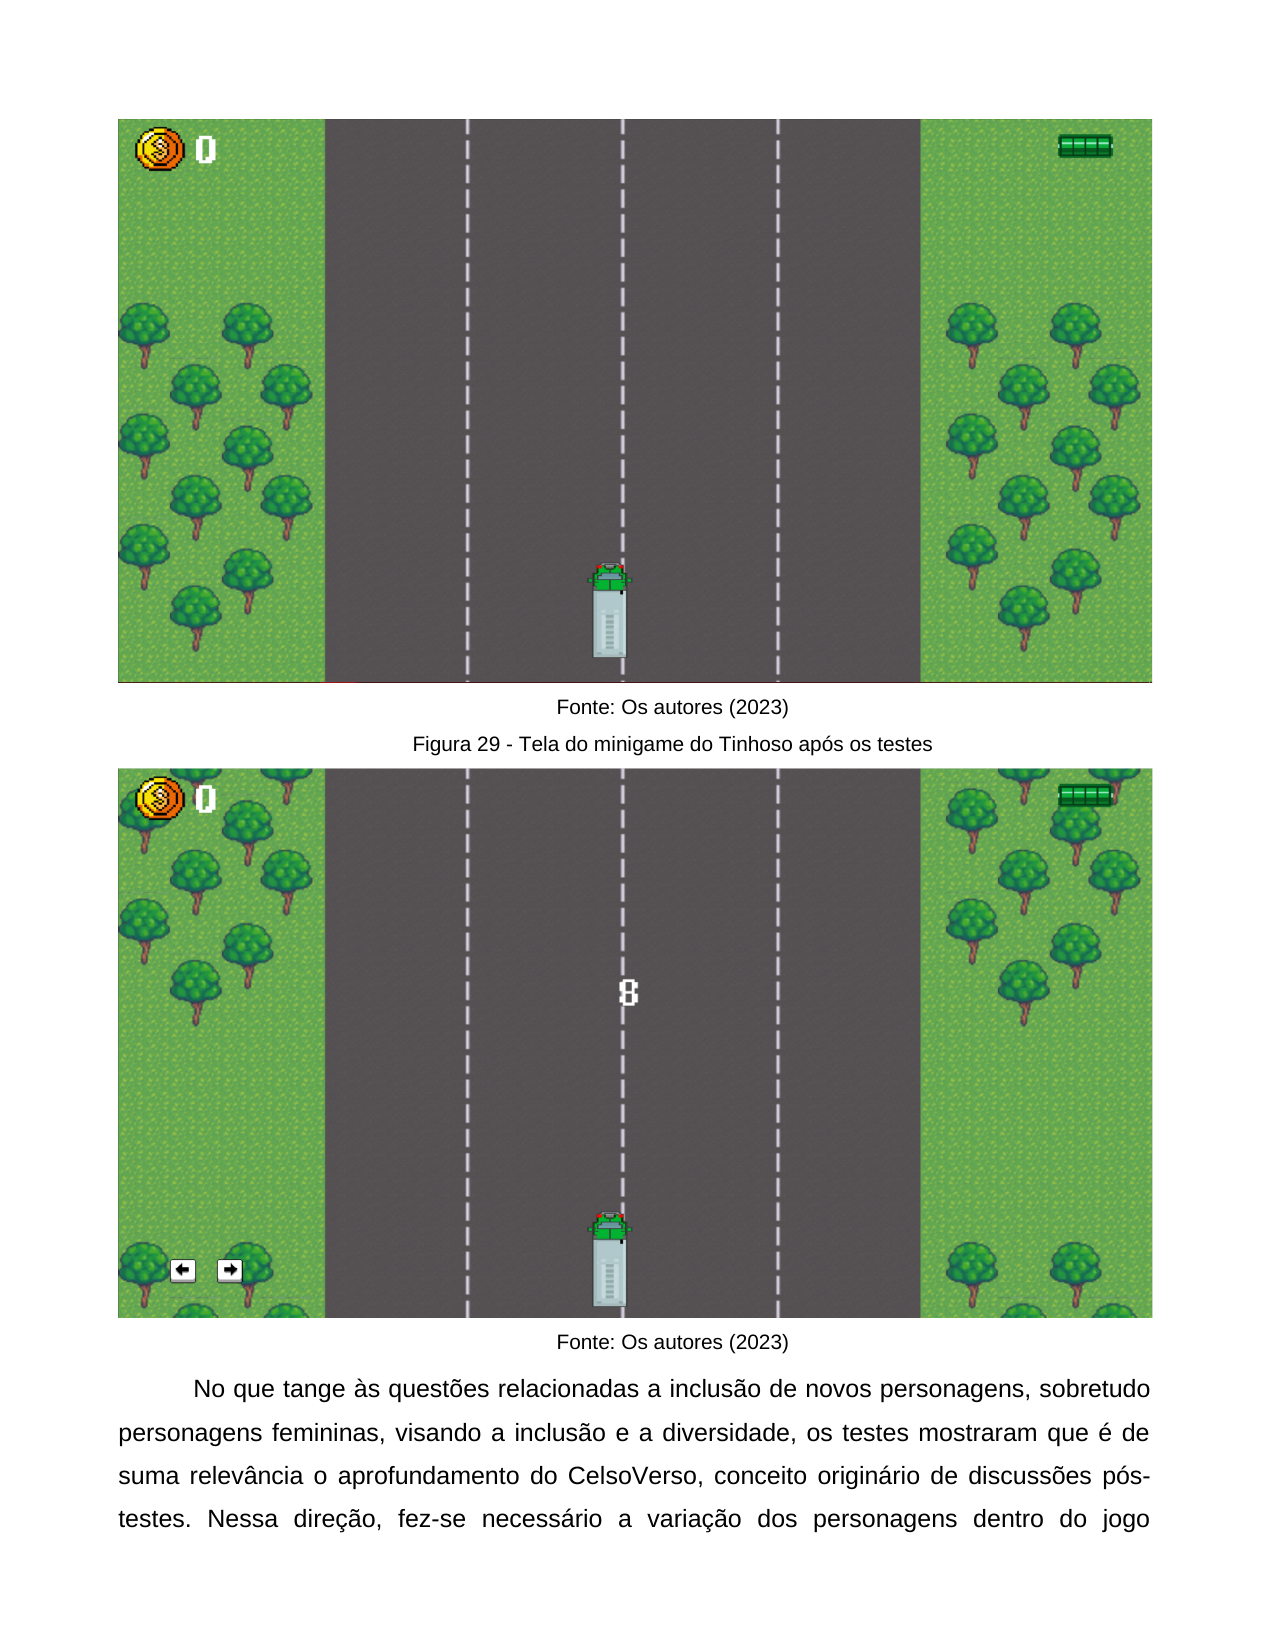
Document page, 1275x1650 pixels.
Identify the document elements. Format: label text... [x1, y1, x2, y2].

picture [118, 118, 1153, 683]
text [118, 1374, 1152, 1532]
text Figura 29 - Tela do minigame do Tinhoso após os testes [118, 732, 1152, 756]
picture [118, 768, 1153, 1318]
text Fonte: Os autores (2023) [118, 695, 1152, 719]
text Fonte: Os autores (2023) [118, 1329, 1152, 1353]
